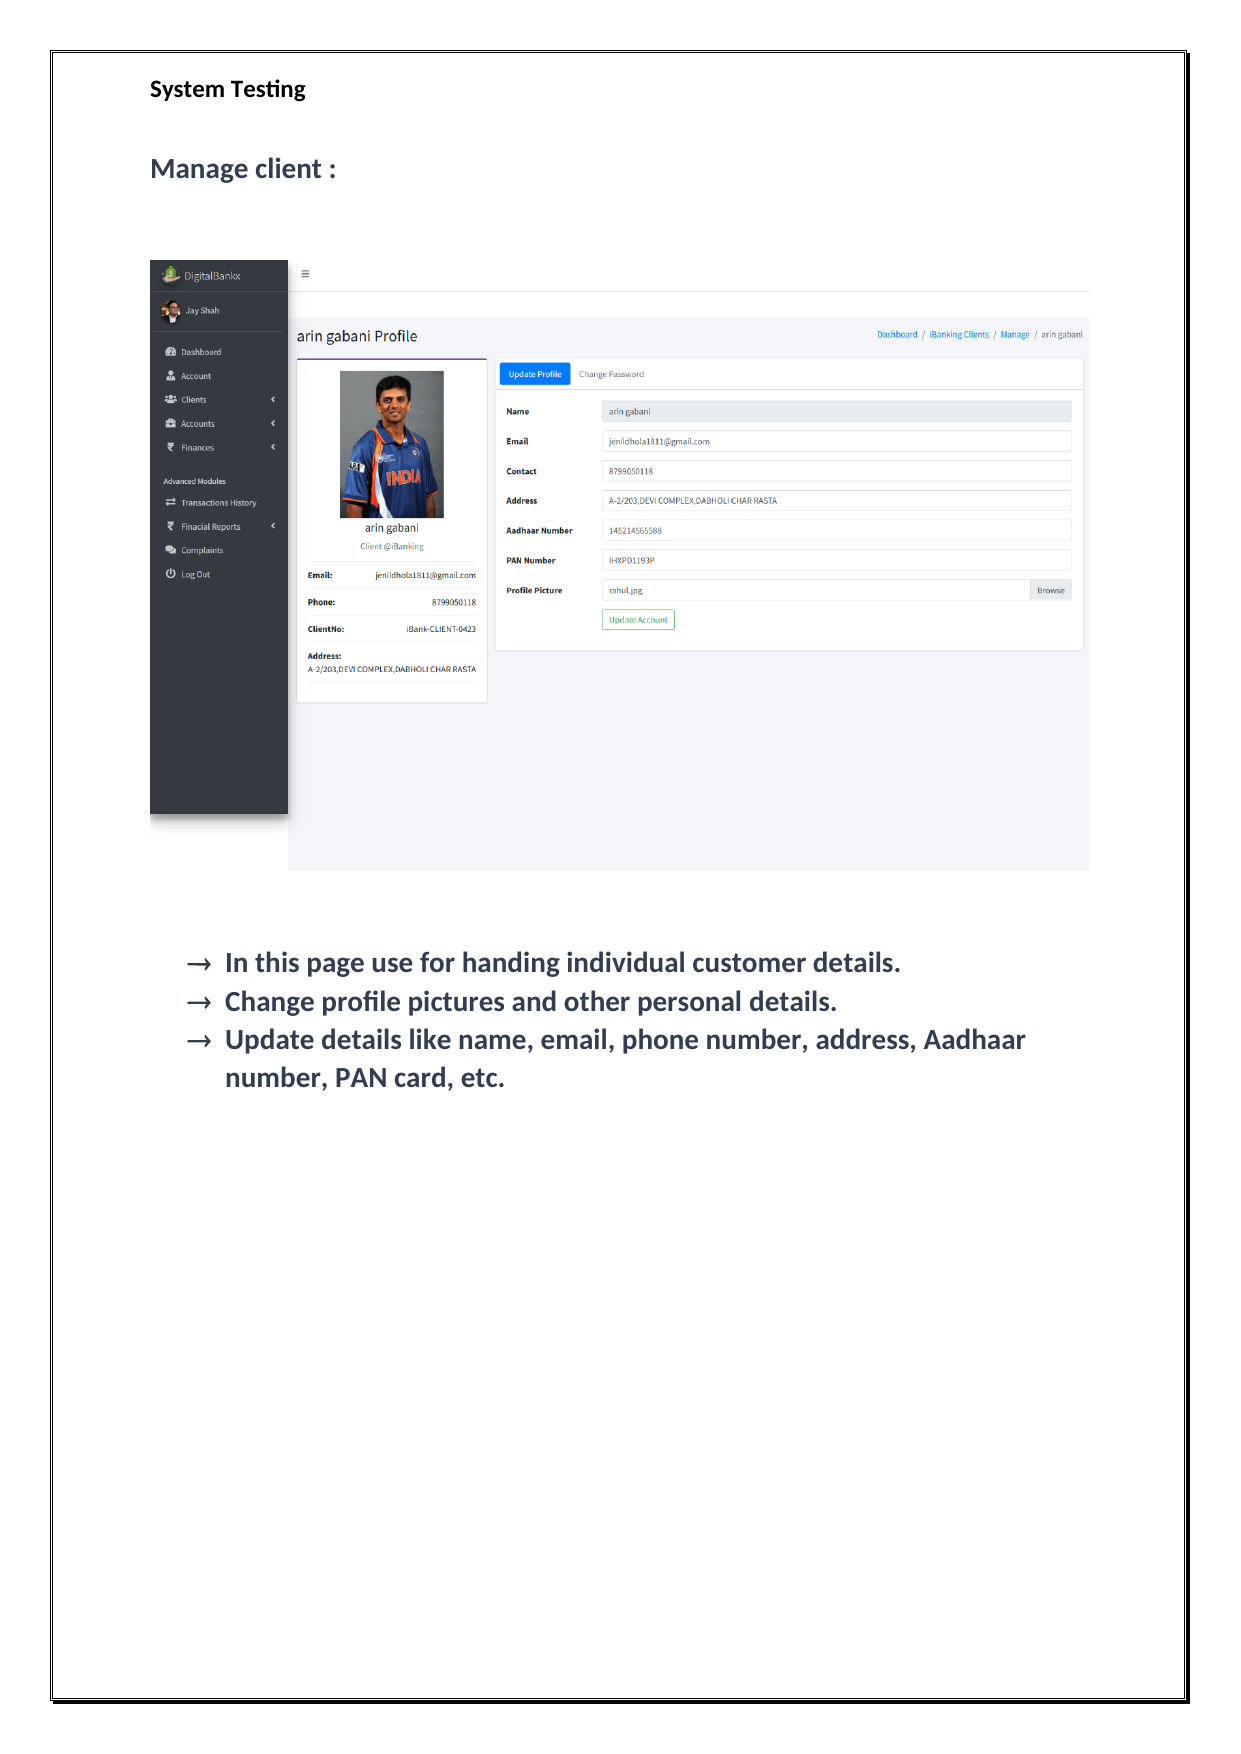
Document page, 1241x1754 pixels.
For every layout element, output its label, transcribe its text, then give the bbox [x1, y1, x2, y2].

picture [150, 260, 1091, 871]
list Change profile pictures and other personal details. [187, 983, 1087, 1018]
text Manage client : [150, 150, 1087, 186]
list Update details like name, email, phone number, address, Aadhaar number, PAN card, etc. [187, 1021, 1087, 1095]
list In this page use for handing individual customer details. [187, 944, 1087, 980]
